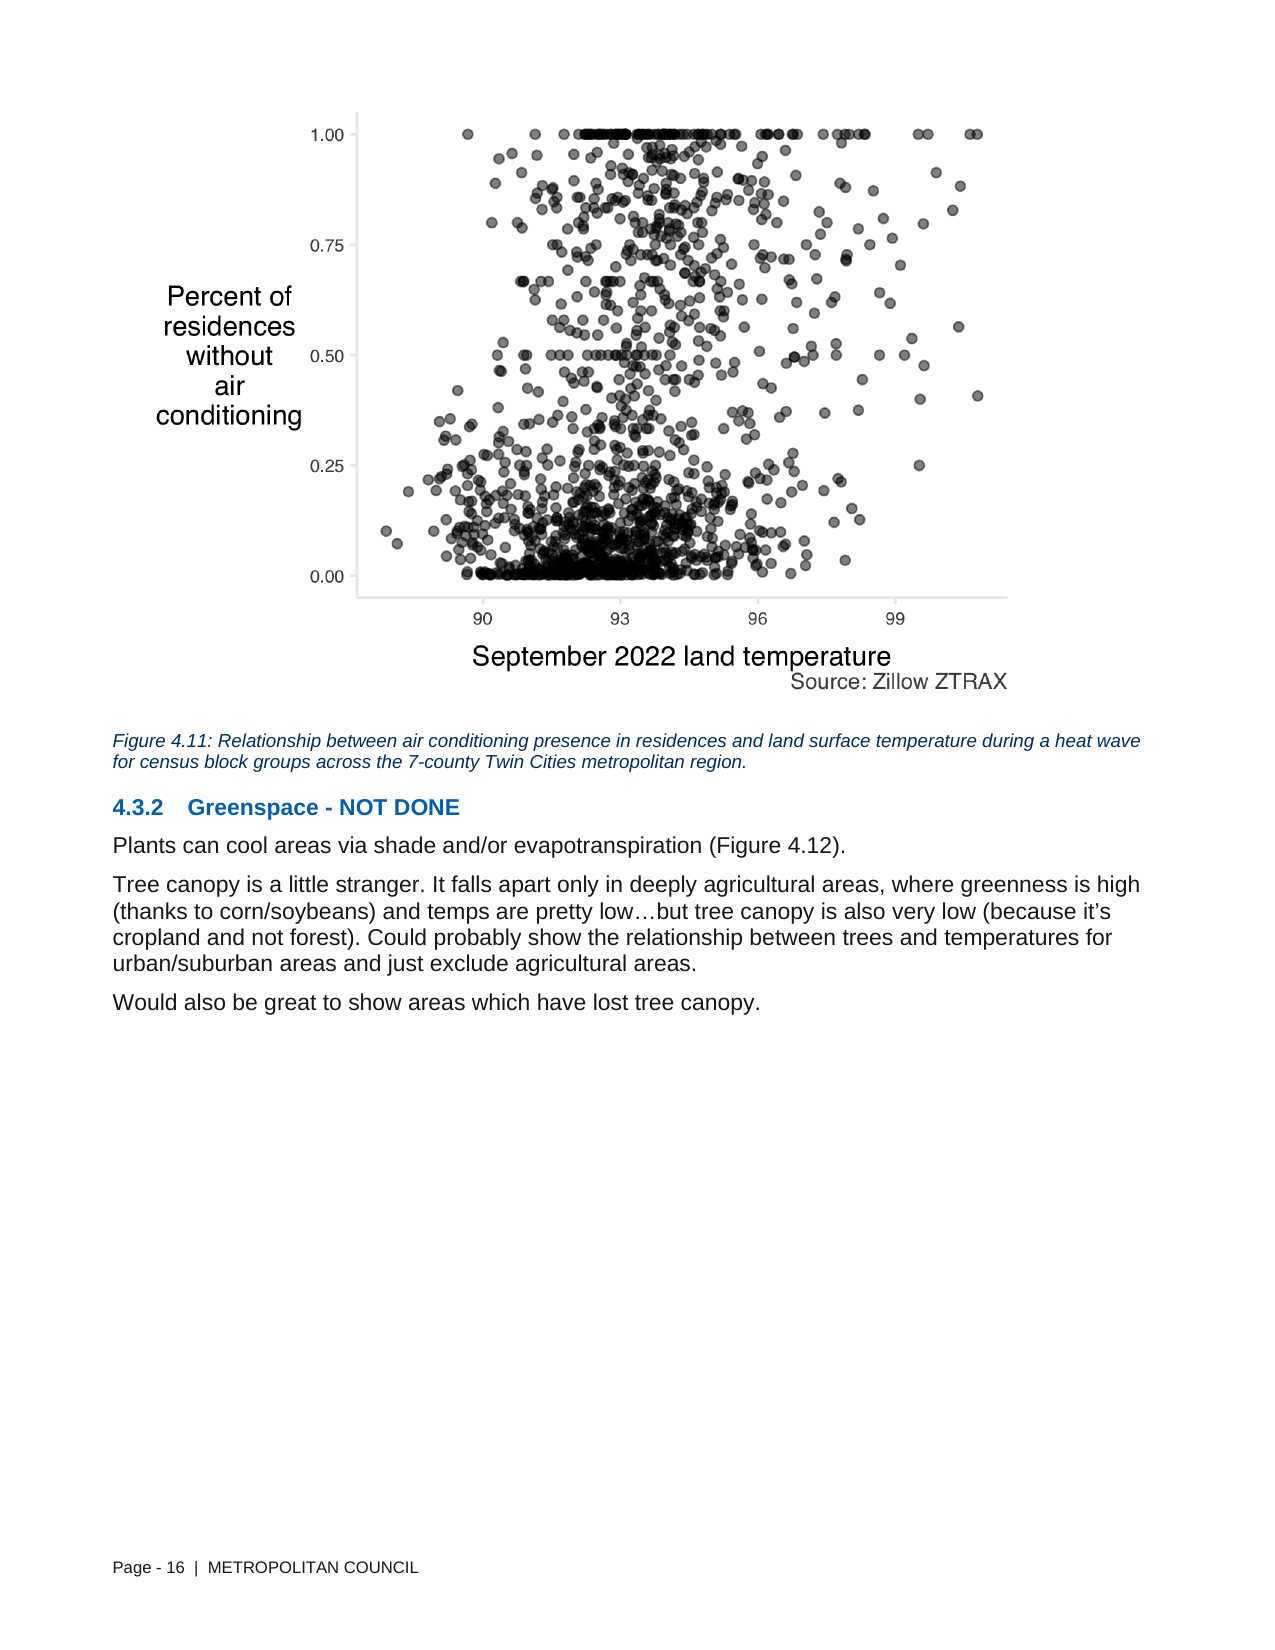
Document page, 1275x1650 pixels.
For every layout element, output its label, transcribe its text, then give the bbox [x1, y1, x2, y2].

text Figure 4.11: Relationship between air conditioning presence in residences and land surface temperature during a heat wave for census block groups across the 7-county Twin Cities metropolitan region. [112, 730, 1162, 773]
picture [131, 87, 1032, 718]
subtitle 4.3.2 Greenspace - NOT DONE [112, 794, 1162, 820]
text Tree canopy is a little stranger. It falls apart only in deeply agricultural areas, where greenness is high (thanks to corn/soybeans) and temps are pretty low…but tree canopy is also very low (because it’s cropland and not forest). Could probably show the relationship between trees and temperatures for urban/suburban areas and just exclude agricultural areas. [112, 871, 1162, 977]
text Would also be great to show areas which have lost tree canopy. [112, 989, 1162, 1016]
text Plants can cool areas via shade and/or evapotranspiration (Figure 4.12). [112, 832, 1162, 859]
